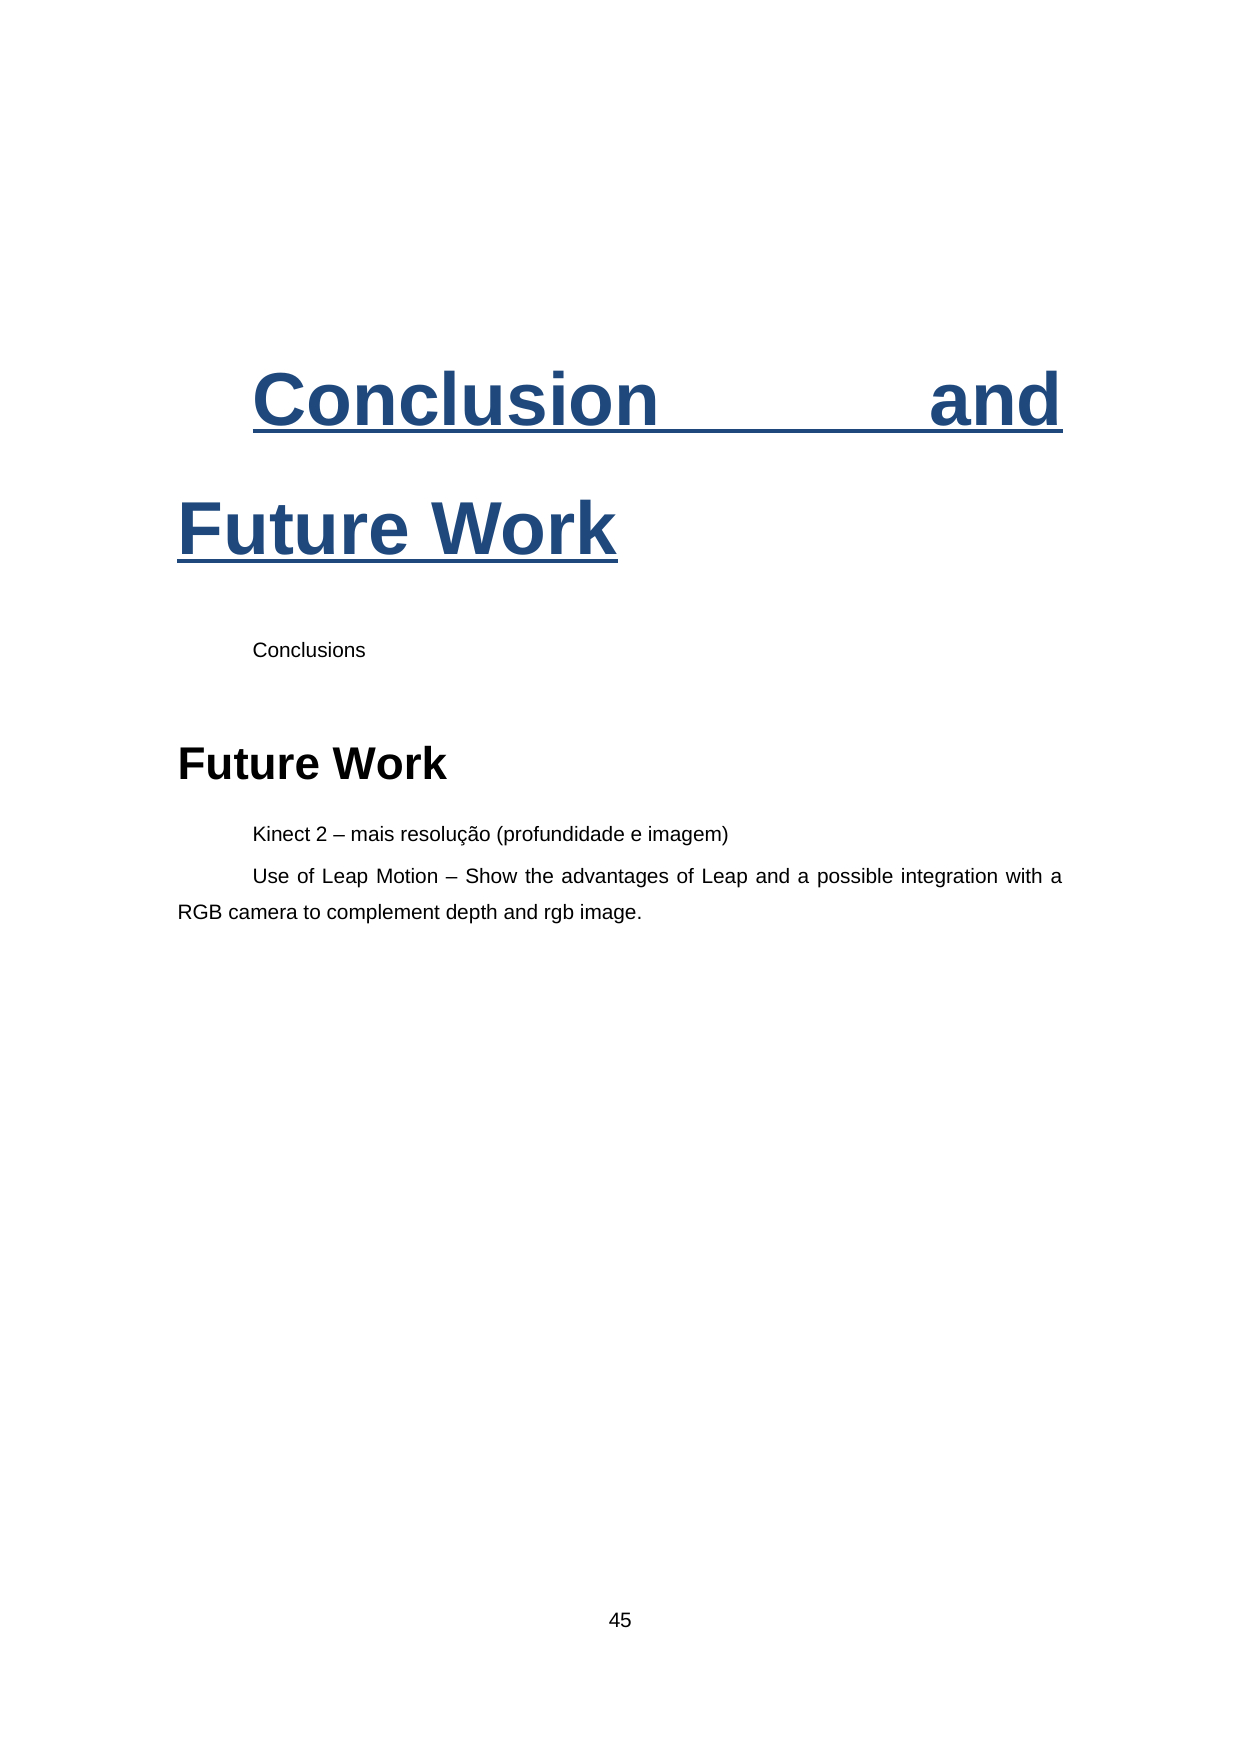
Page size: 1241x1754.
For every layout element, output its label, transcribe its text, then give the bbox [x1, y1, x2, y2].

title Conclusion and Future Work [177, 354, 1063, 570]
text Future Work [177, 737, 1063, 789]
text Conclusions [177, 638, 1063, 662]
text Use of Leap Motion – Show the advantages of Leap and a possible integration with a RGB camera to complement depth and rgb image. [177, 864, 1063, 924]
text Kinect 2 – mais resolução (profundidade e imagem) [177, 822, 1063, 846]
